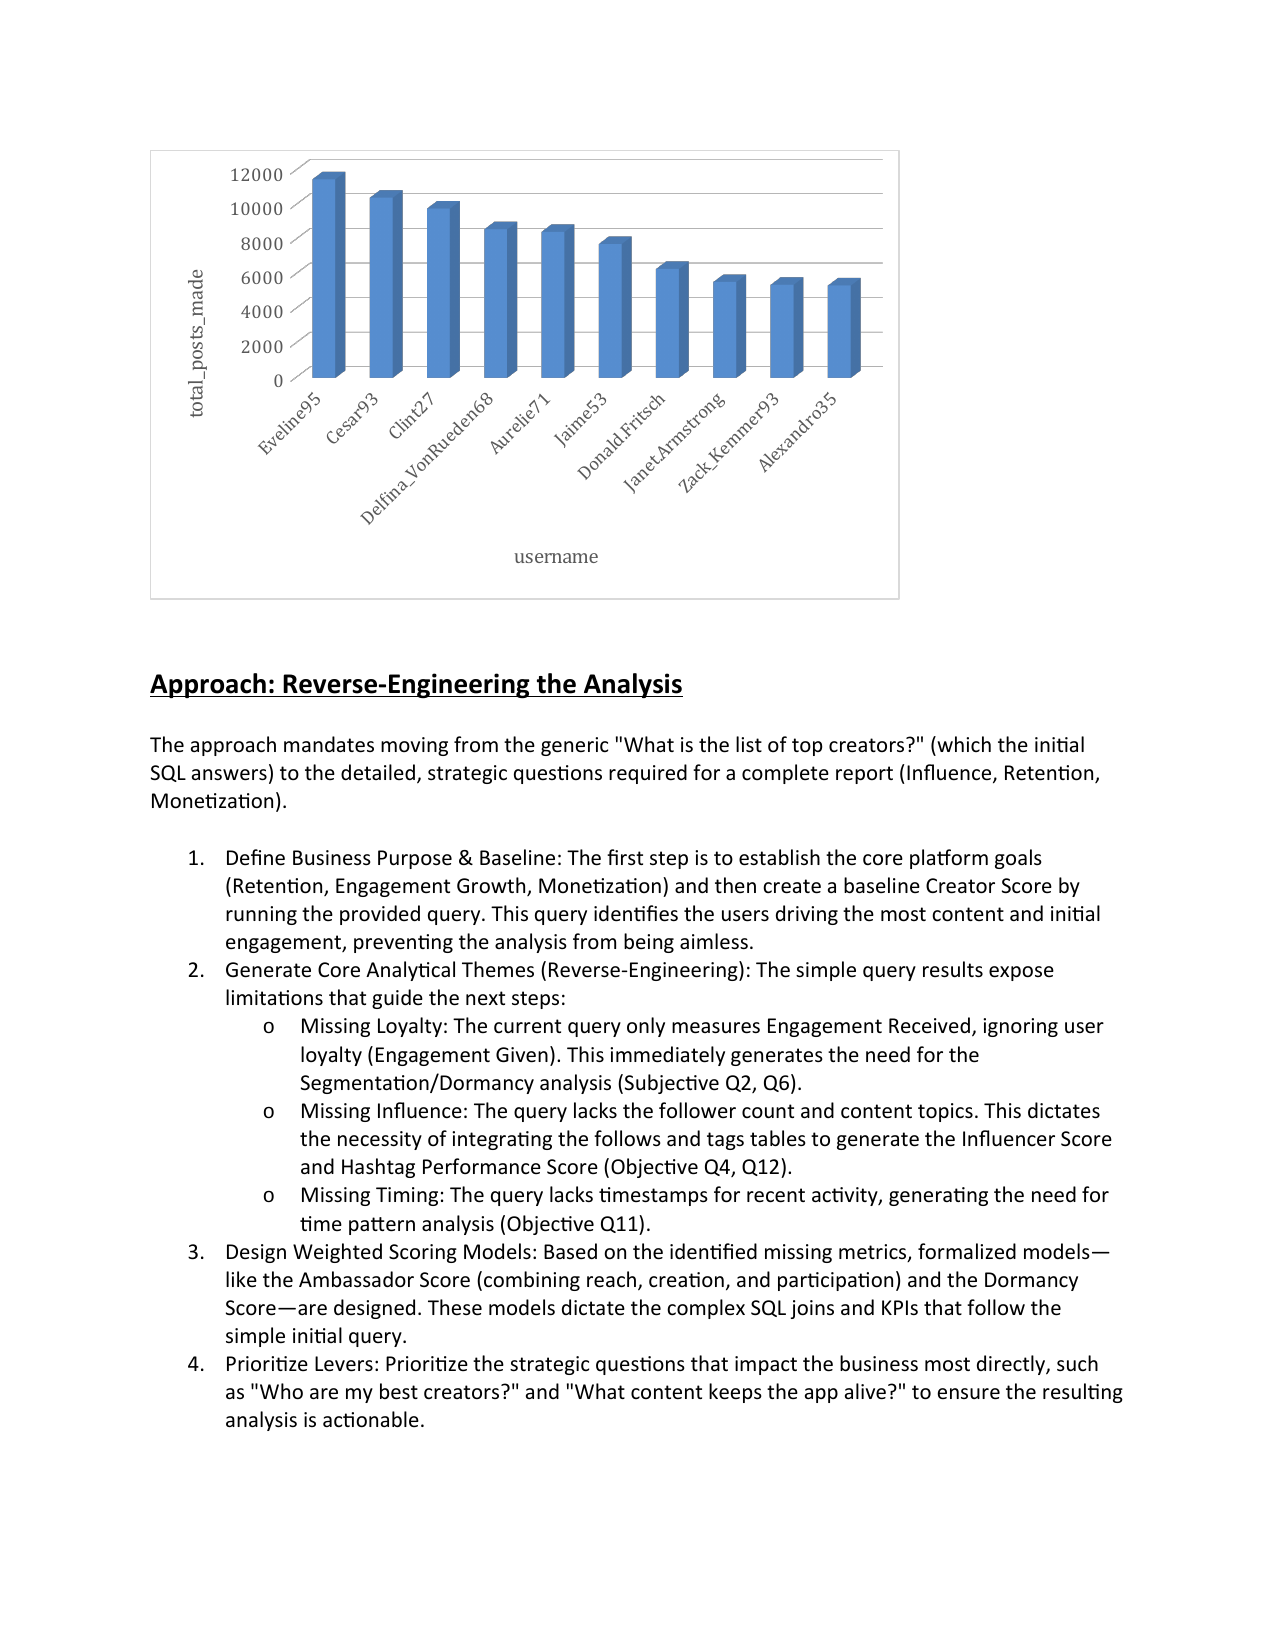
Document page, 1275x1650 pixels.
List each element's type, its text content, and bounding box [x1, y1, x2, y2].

text The approach mandates moving from the generic "What is the list of top creators?" (which the initial SQL answers) to the detailed, strategic questions required for a complete report (Influence, Retention, Monetization). [150, 730, 1125, 814]
list Generate Core Analytical Themes (Reverse-Engineering): The simple query results expose limitations that guide the next steps: [187, 955, 1125, 1011]
list Missing Timing: The query lacks timestamps for recent activity, generating the need for time pattern analysis (Objective Q11). [262, 1181, 1125, 1237]
list Define Business Purpose & Baseline: The first step is to establish the core platform goals (Retention, Engagement Growth, Monetization) and then create a baseline Creator Score by running the provided query. This query identifies the users driving the most content and initial engagement, preventing the analysis from being aimless. [187, 843, 1125, 955]
list Design Weighted Scoring Models: Based on the identified missing metrics, formalized models—like the Ambassador Score (combining reach, creation, and participation) and the Dormancy Score—are designed. These models dictate the complex SQL joins and KPIs that follow the simple initial query. [187, 1237, 1125, 1349]
list Prioritize Levers: Prioritize the strategic questions that impact the business most directly, such as "Who are my best creators?" and "What content keeps the app alive?" to ensure the resulting analysis is actionable. [187, 1349, 1125, 1433]
list Missing Influence: The query lacks the follower count and content topics. This dictates the necessity of integrating the follows and tags tables to generate the Influencer Score and Hashtag Performance Score (Objective Q4, Q12). [262, 1096, 1125, 1181]
text Approach: Reverse-Engineering the Analysis [150, 665, 1125, 701]
list Missing Loyalty: The current query only measures Engagement Received, ignoring user loyalty (Engagement Given). This immediately generates the need for the Segmentation/Dormancy analysis (Subjective Q2, Q6). [262, 1011, 1125, 1096]
